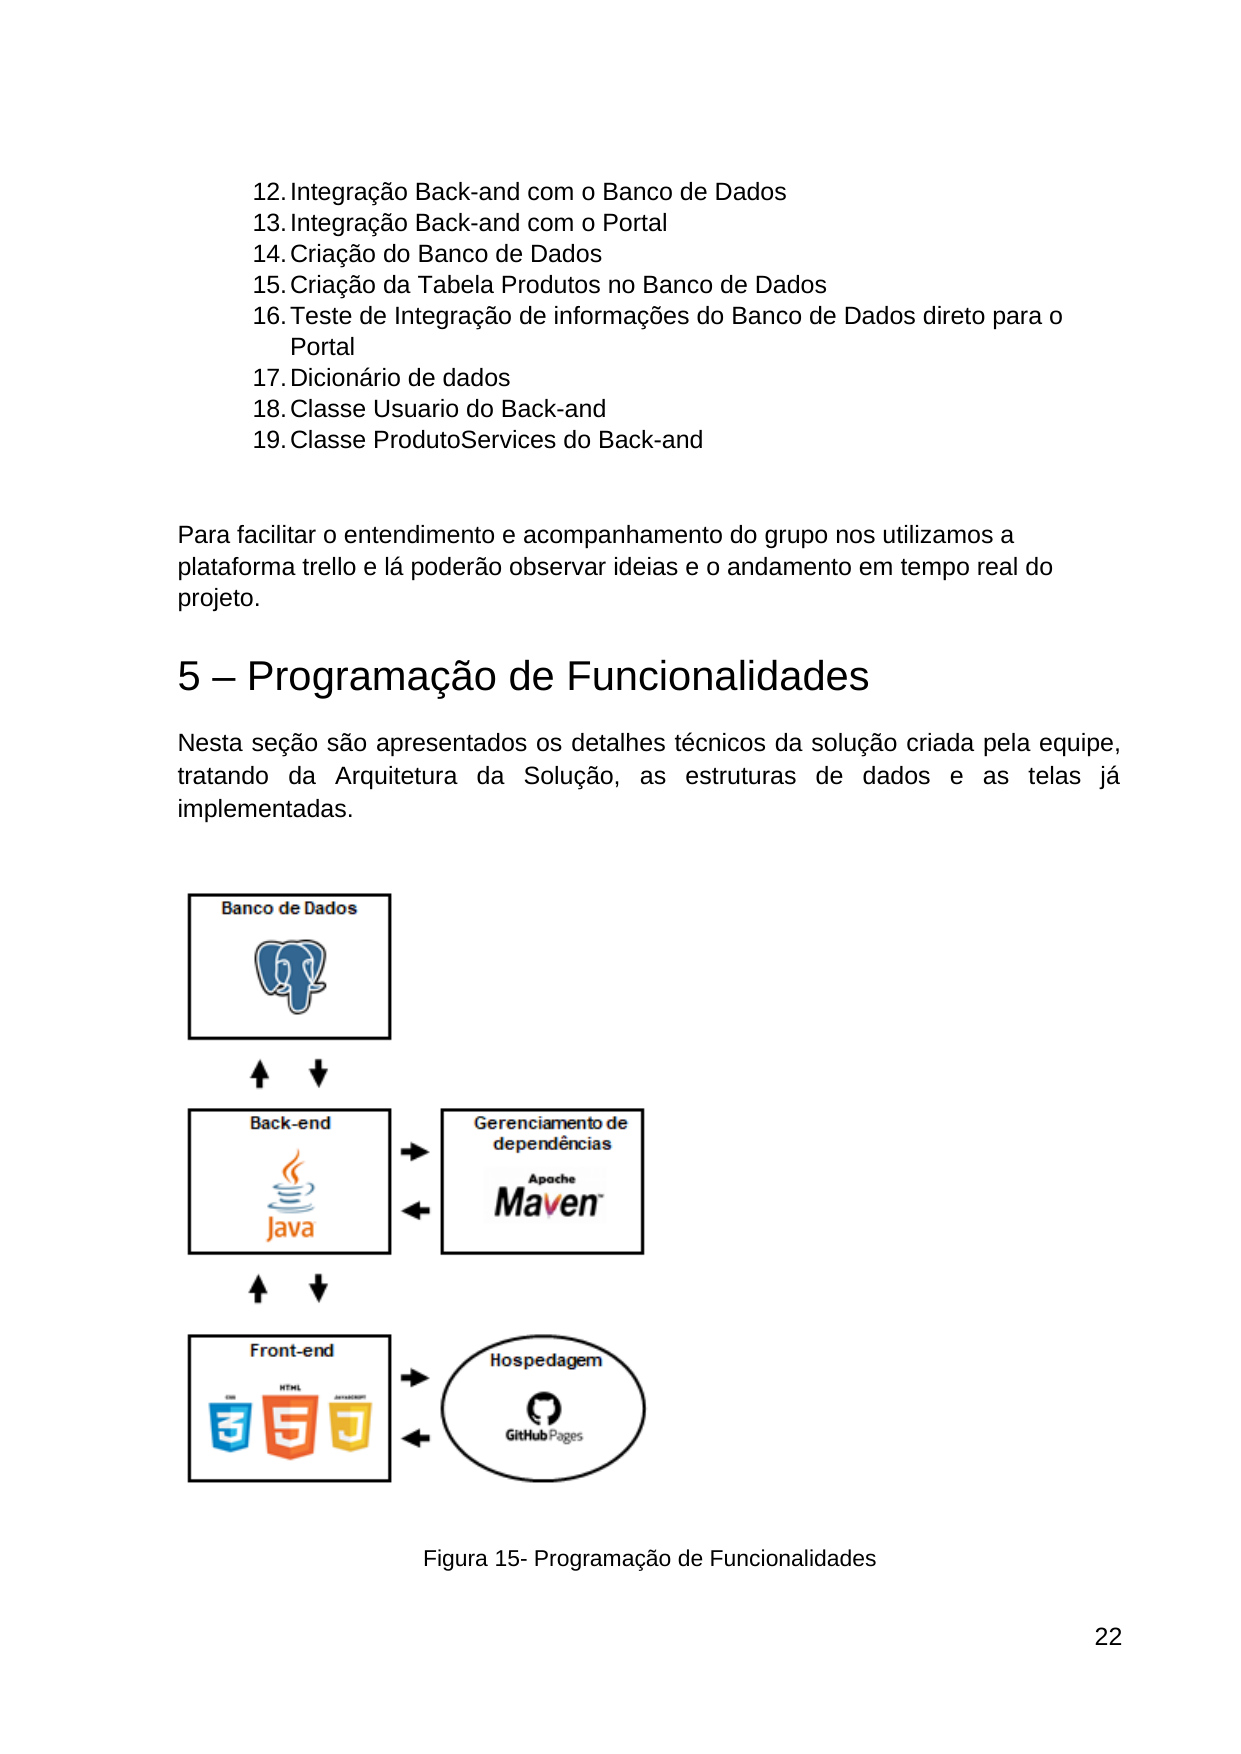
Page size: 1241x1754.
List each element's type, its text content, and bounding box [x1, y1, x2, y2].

text Nesta seção são apresentados os detalhes técnicos da solução criada pela equipe, tratando da Arquitetura da Solução, as estruturas de dados e as telas já implementadas. [177, 728, 1122, 823]
text Figura 15- Programação de Funcionalidades [177, 1545, 1122, 1571]
list Dicionário de dados [252, 363, 1122, 392]
list Classe ProdutoServices do Back-and [252, 426, 1122, 454]
list Integração Back-and com o Portal [252, 208, 1122, 237]
subtitle 5 – Programação de Funcionalidades [177, 651, 1122, 699]
list Classe Usuario do Back-and [252, 394, 1122, 423]
list Criação do Banco de Dados [252, 239, 1122, 268]
list Para facilitar o entendimento e acompanhamento do grupo nos utilizamos a plataforma trello e lá poderão observar ideias e o andamento em tempo real do projeto. [177, 521, 1122, 611]
picture [177, 843, 654, 1527]
list Integração Back-and com o Banco de Dados [252, 177, 1122, 206]
list Criação da Tabela Produtos no Banco de Dados [252, 270, 1122, 299]
list Teste de Integração de informações do Banco de Dados direto para o Portal [252, 301, 1122, 361]
